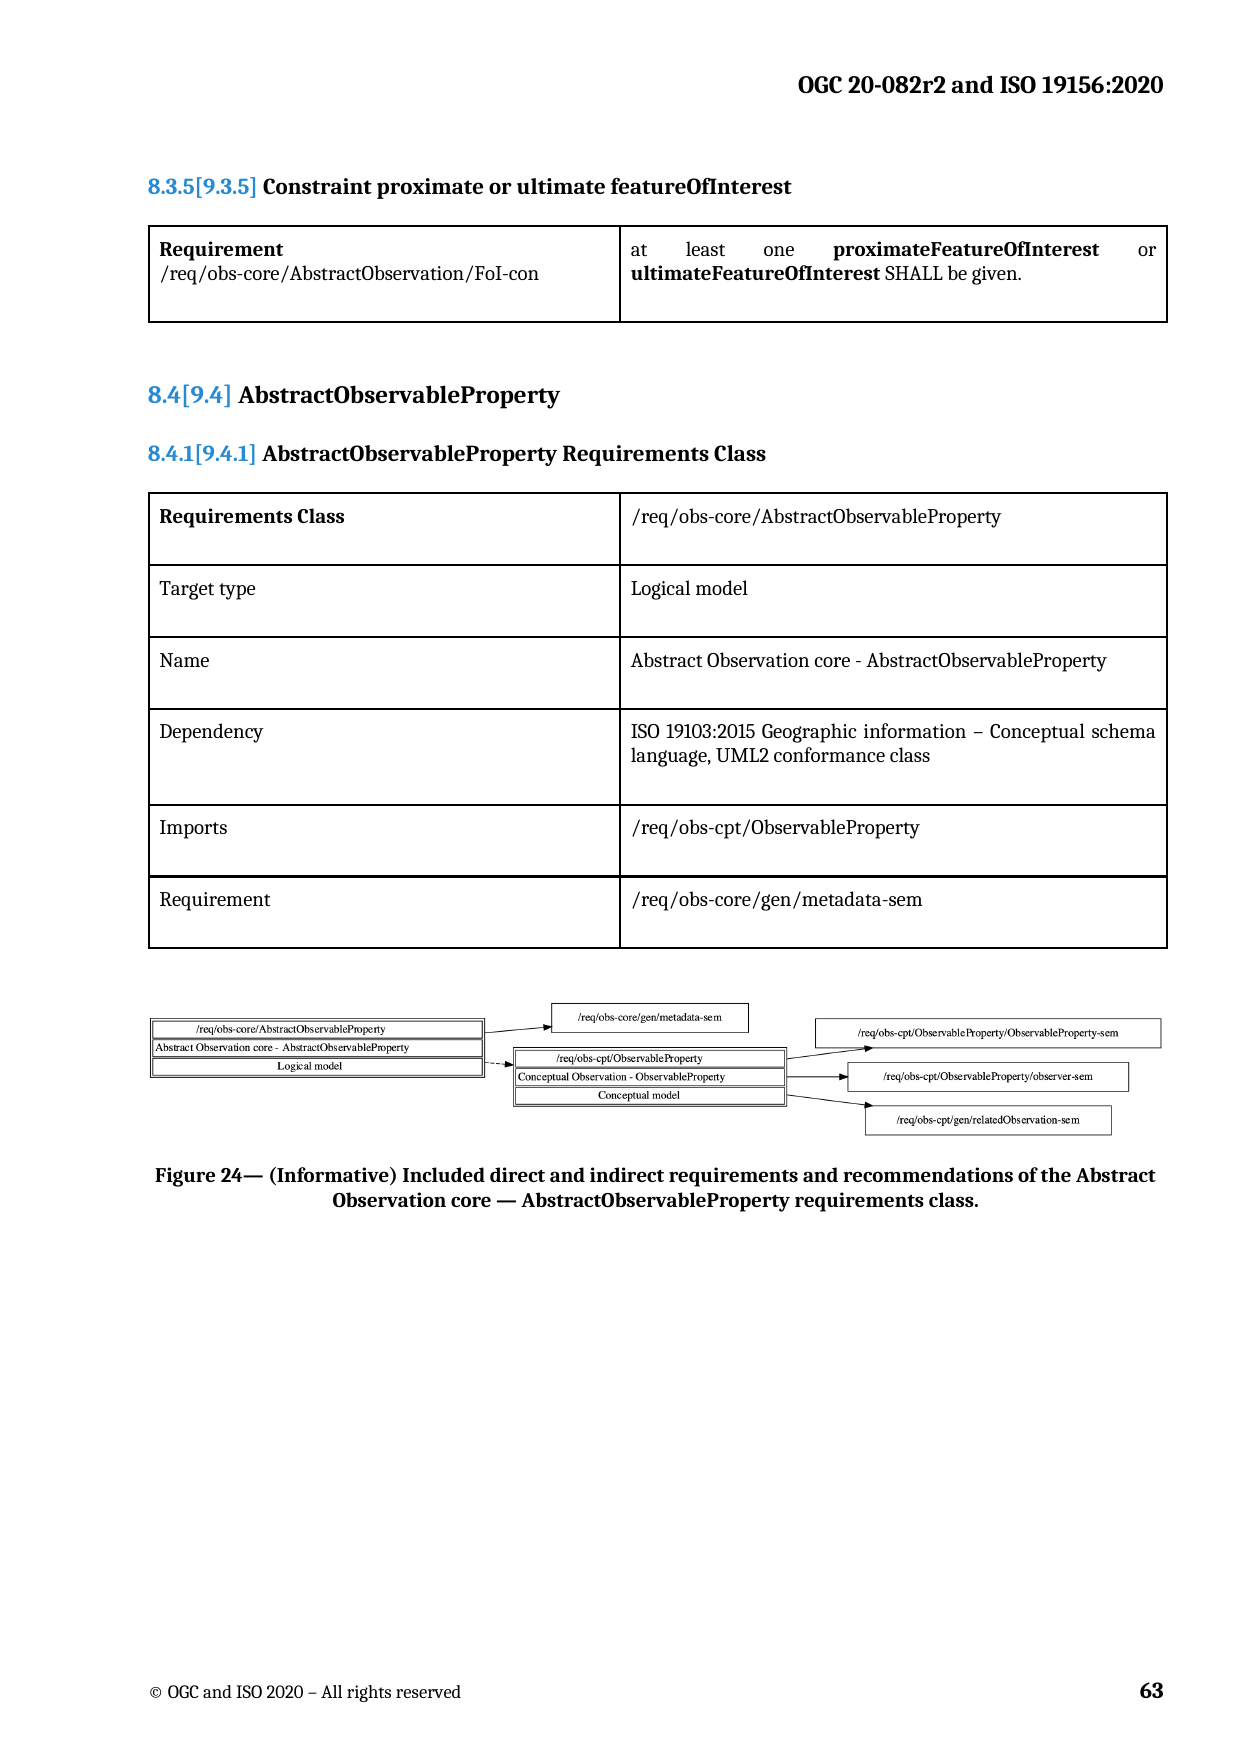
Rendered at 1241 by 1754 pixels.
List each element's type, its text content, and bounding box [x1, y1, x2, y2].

subtitle AbstractObservableProperty [148, 381, 1163, 409]
table_cell /req/obs-cpt/ObservableProperty [621, 806, 1166, 875]
subtitle Constraint proximate or ultimate featureOfInterest [148, 174, 1163, 200]
table_cell Imports [150, 806, 619, 875]
table_cell Abstract Observation core - AbstractObservableProperty [621, 638, 1166, 708]
table_header Requirement /req/obs-core/AbstractObservation/FoI-con [150, 227, 619, 321]
table_cell ISO 19103:2015 Geographic information – Conceptual schema language, UML2 conformance class [621, 710, 1166, 803]
table_cell Name [150, 638, 619, 708]
table_header at least one proximateFeatureOfInterest or ultimateFeatureOfInterest SHALL be given. [621, 227, 1166, 321]
table_header Requirements Class [150, 494, 619, 564]
table_cell Dependency [150, 710, 619, 803]
subtitle AbstractObservableProperty Requirements Class [148, 441, 1163, 467]
table_cell Requirement [150, 878, 619, 947]
picture [147, 1000, 1164, 1138]
text Figure — (Informative) Included direct and indirect requirements and recommendations of the Abstract Observation core — AbstractObservableProperty requirements class. [148, 1162, 1163, 1212]
table_header /req/obs-core/AbstractObservableProperty [621, 494, 1166, 564]
table_cell Target type [150, 566, 619, 636]
table_cell /req/obs-core/gen/metadata-sem [621, 878, 1166, 947]
table_cell Logical model [621, 566, 1166, 636]
